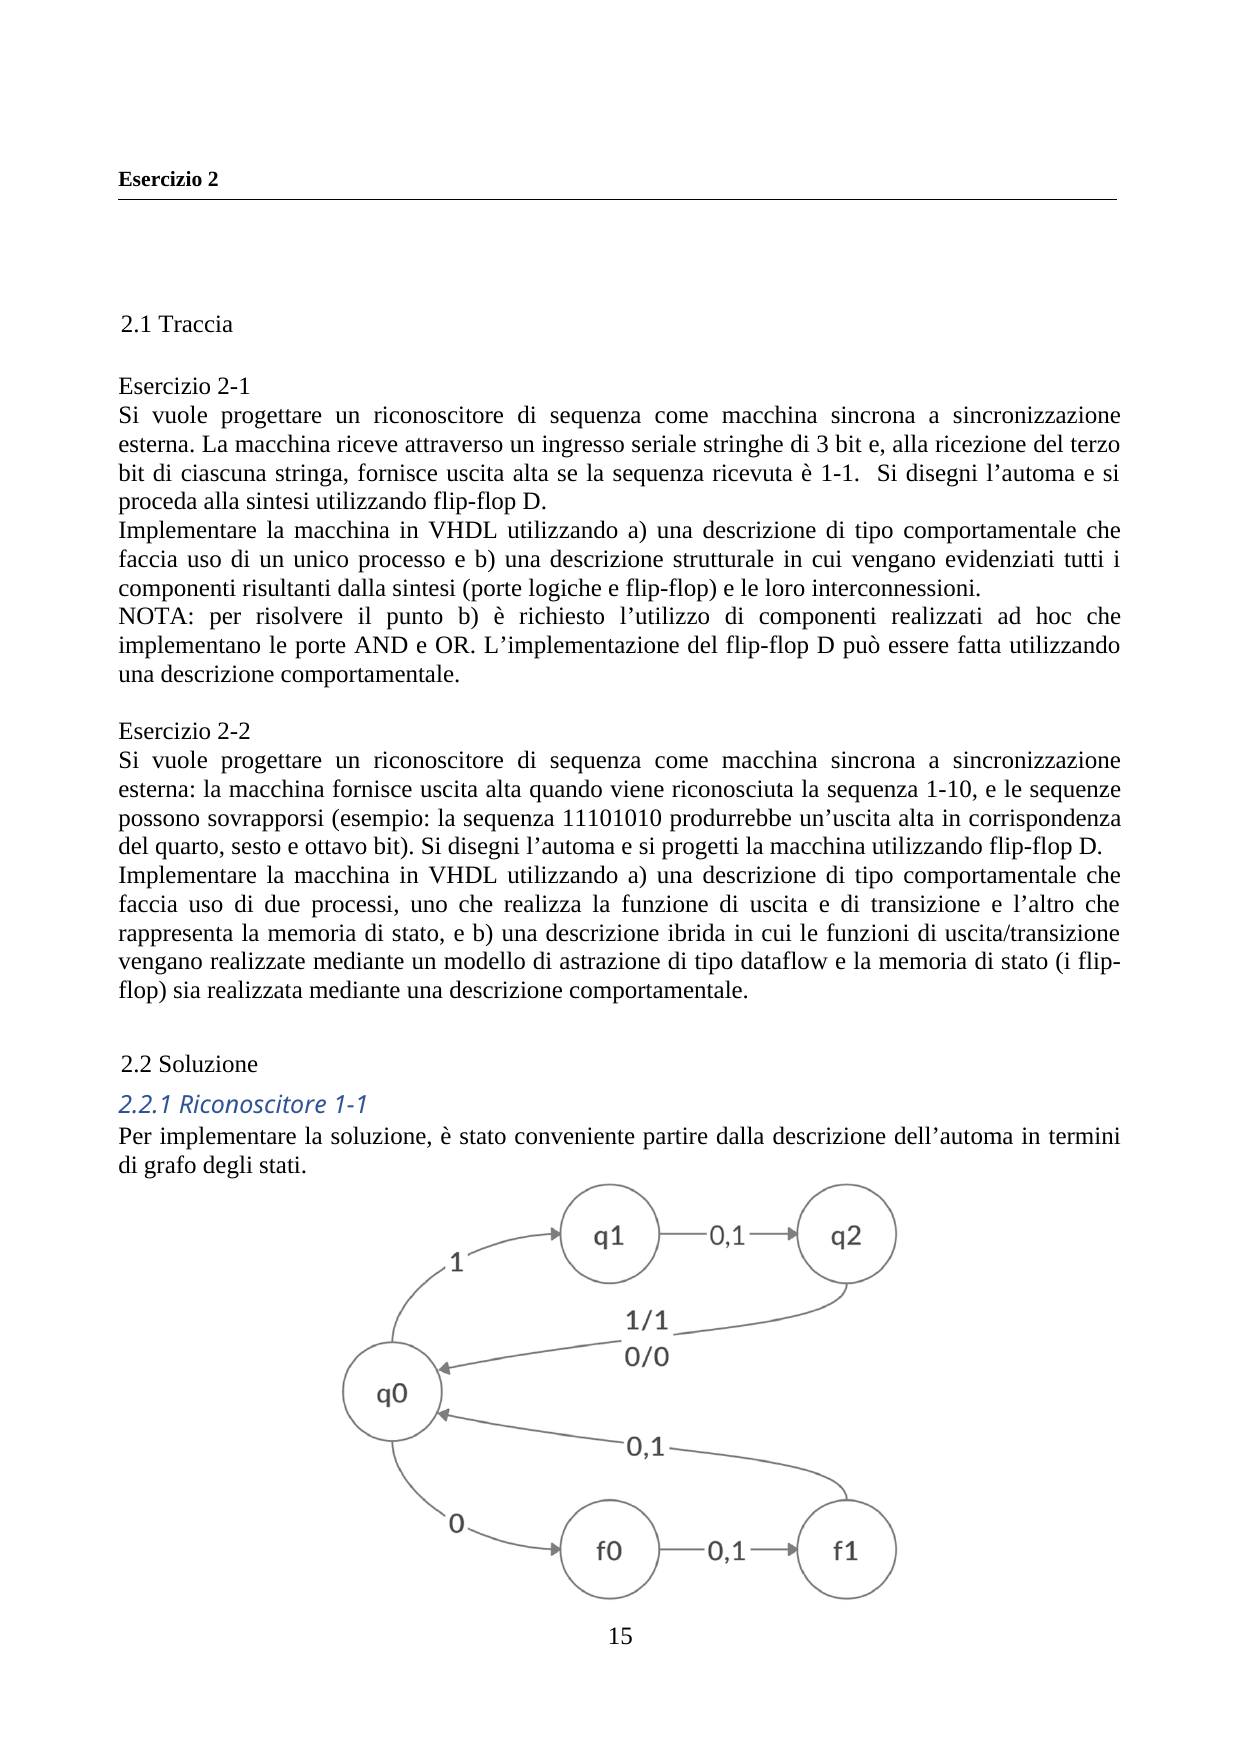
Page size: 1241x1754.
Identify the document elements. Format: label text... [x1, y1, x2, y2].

text Per implementare la soluzione, è stato conveniente partire dalla descrizione dell’automa in termini di grafo degli stati. [118, 1121, 1122, 1178]
subtitle 2.2 Soluzione [121, 1033, 1117, 1083]
text Implementare la macchina in VHDL utilizzando a) una descrizione di tipo comportamentale che faccia uso di un unico processo e b) una descrizione strutturale in cui vengano evidenziati tutti i componenti risultanti dalla sintesi (porte logiche e flip-flop) e le loro interconnessioni. [118, 515, 1122, 601]
text NOTA: per risolvere il punto b) è richiesto l’utilizzo di componenti realizzati ad hoc che implementano le porte AND e OR. L’implementazione del flip-flop D può essere fatta utilizzando una descrizione comportamentale. [118, 601, 1122, 688]
text Esercizio 2-1 [118, 371, 1122, 400]
subtitle Esercizio 2 [118, 148, 1117, 199]
text Si vuole progettare un riconoscitore di sequenza come macchina sincrona a sincronizzazione esterna: la macchina fornisce uscita alta quando viene riconosciuta la sequenza 1-10, e le sequenze possono sovrapporsi (esempio: la sequenza 11101010 produrrebbe un’uscita alta in corrispondenza del quarto, sesto e ottavo bit). Si disegni l’automa e si progetti la macchina utilizzando flip-flop D. [118, 745, 1122, 860]
subtitle 2.2.1 Riconoscitore 1-1 [118, 1087, 1122, 1121]
picture [338, 1178, 902, 1603]
text Si vuole progettare un riconoscitore di sequenza come macchina sincrona a sincronizzazione esterna. La macchina riceve attraverso un ingresso seriale stringhe di 3 bit e, alla ricezione del terzo bit di ciascuna stringa, fornisce uscita alta se la sequenza ricevuta è 1-1. Si disegni l’automa e si proceda alla sintesi utilizzando flip-flop D. [118, 400, 1122, 515]
text Implementare la macchina in VHDL utilizzando a) una descrizione di tipo comportamentale che faccia uso di due processi, uno che realizza la funzione di uscita e di transizione e l’altro che rappresenta la memoria di stato, e b) una descrizione ibrida in cui le funzioni di uscita/transizione vengano realizzate mediante un modello di astrazione di tipo dataflow e la memoria di stato (i flip-flop) sia realizzata mediante una descrizione comportamentale. [118, 860, 1122, 1004]
subtitle 2.1 Traccia [121, 293, 1117, 343]
text Esercizio 2-2 [118, 716, 1122, 745]
